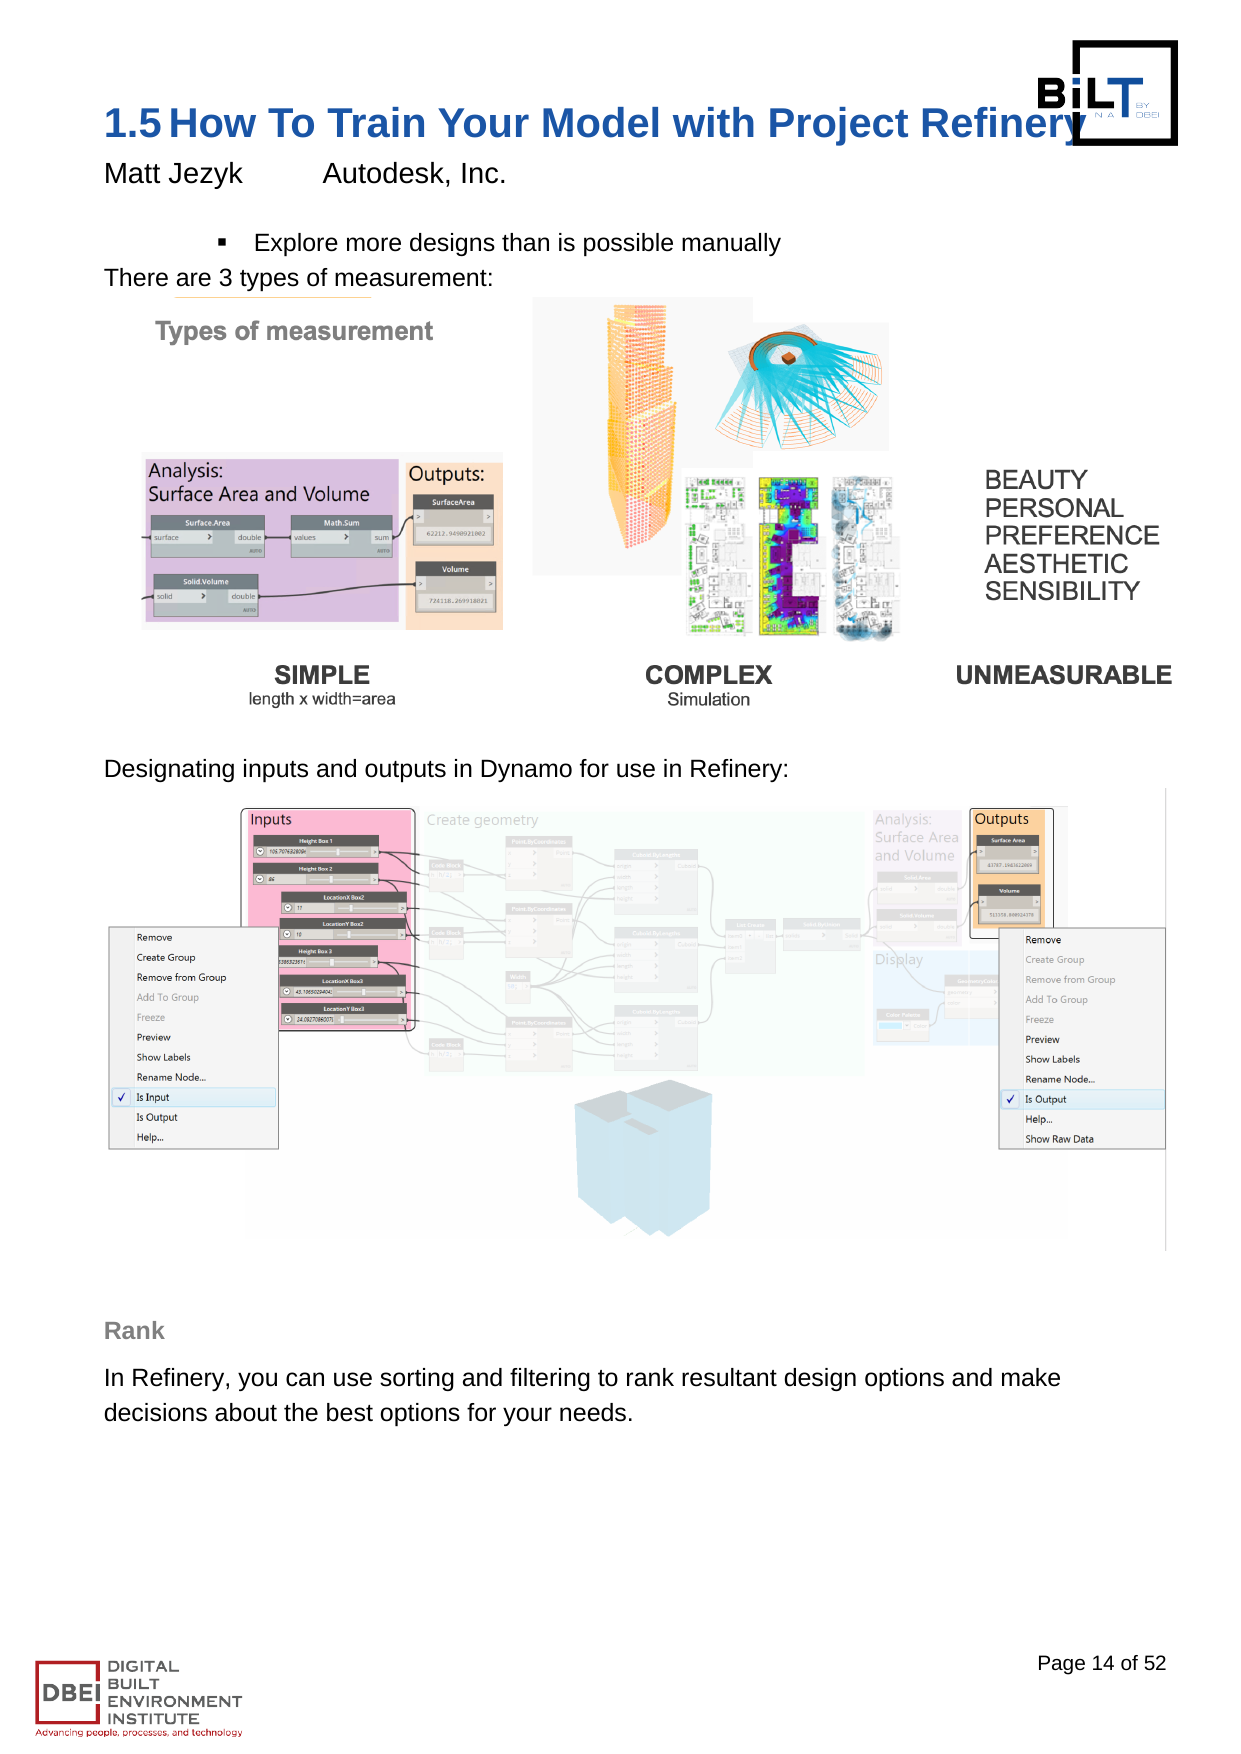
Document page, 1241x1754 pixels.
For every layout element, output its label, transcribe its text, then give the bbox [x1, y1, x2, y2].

text In Refinery, you can use sorting and filtering to rank resultant design options and make decisions about the best options for your needs. [103, 1363, 1167, 1426]
list Explore more designs than is possible manually [216, 228, 1167, 257]
picture [1031, 31, 1182, 154]
picture [27, 1652, 243, 1740]
text Designating inputs and outputs in Dynamo for use in Refinery: [103, 754, 1167, 788]
picture [141, 297, 1204, 749]
text There are 3 types of measurement: [103, 263, 1167, 291]
subtitle Rank [103, 1316, 1167, 1345]
picture [103, 788, 1167, 1251]
